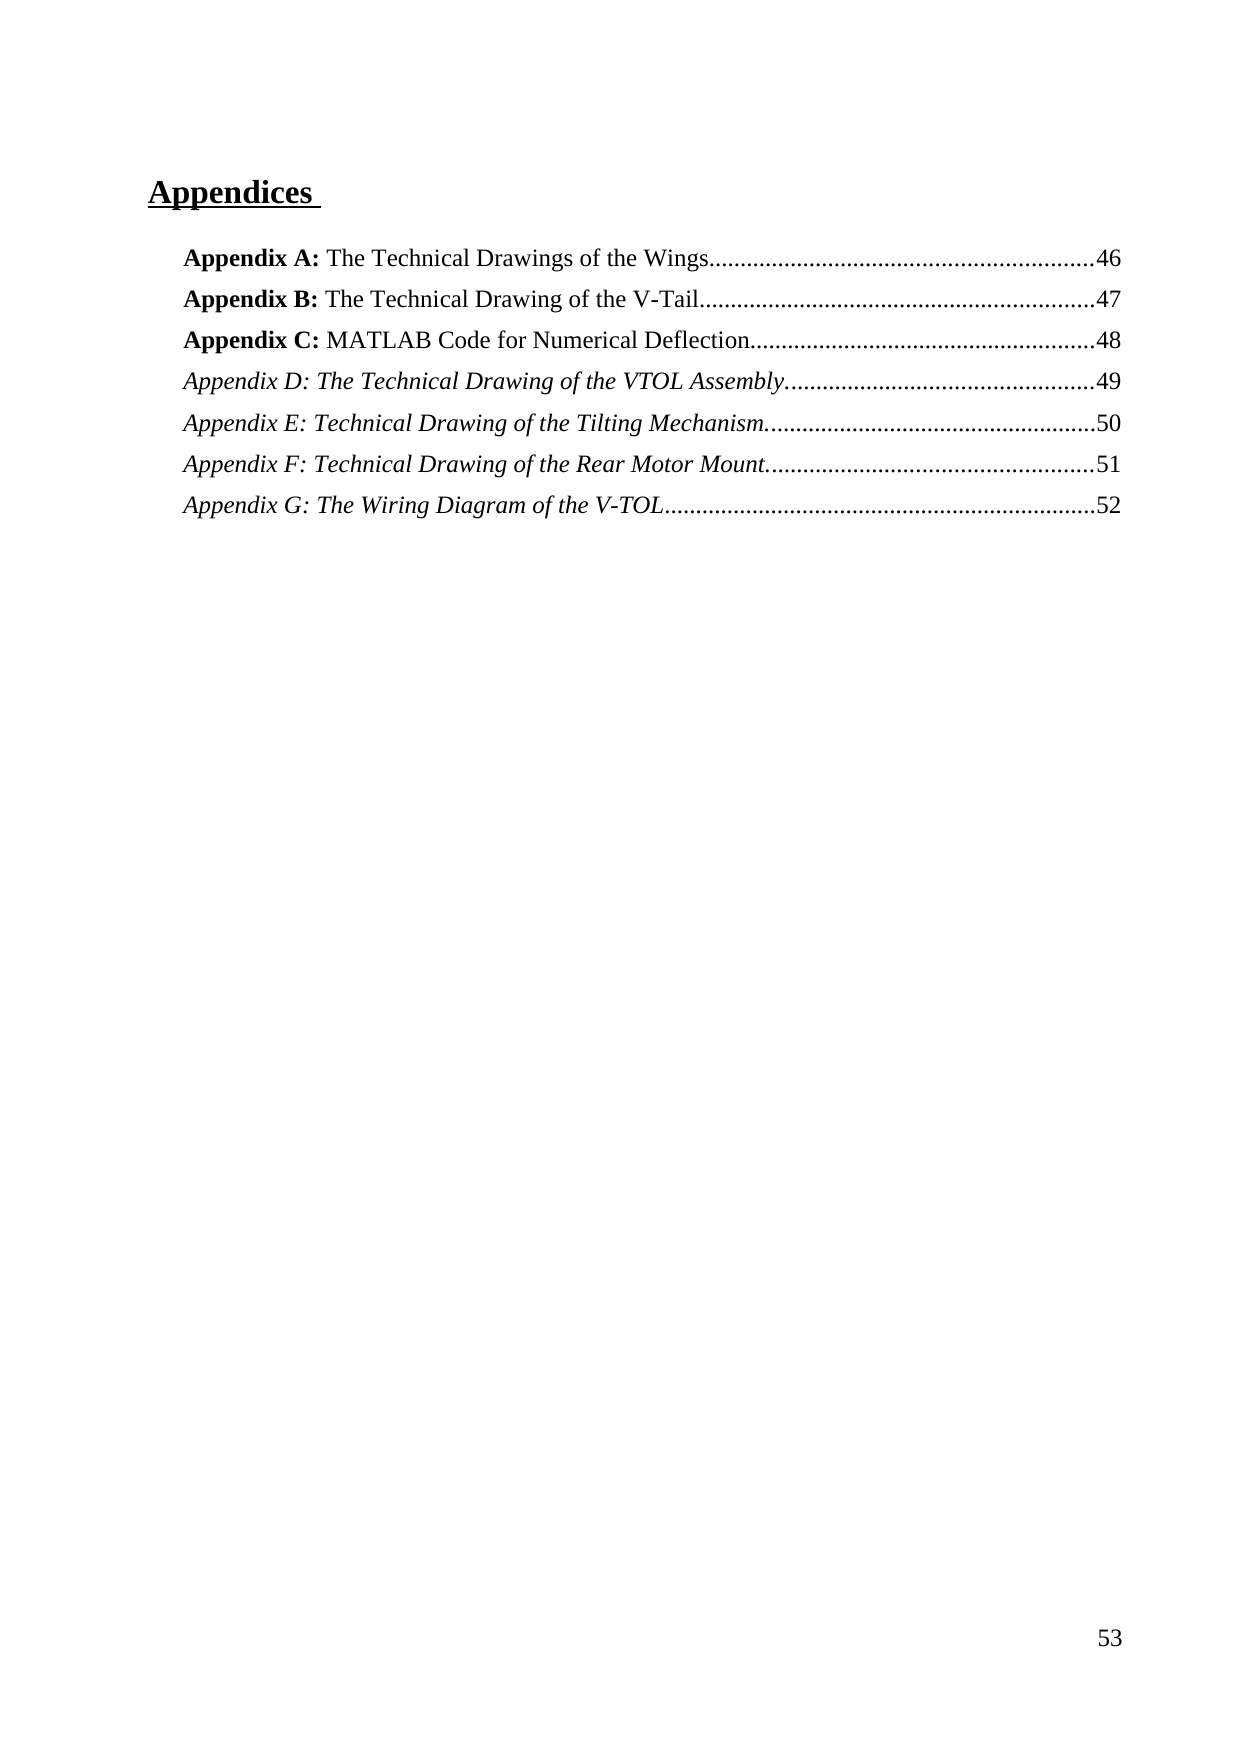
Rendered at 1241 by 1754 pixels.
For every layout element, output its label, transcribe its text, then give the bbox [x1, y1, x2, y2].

text Appendix G: The Wiring Diagram of the V-TOL 52 [148, 490, 1122, 519]
text Appendix B: The Technical Drawing of the V-Tail 47 [148, 284, 1122, 313]
text Appendix F: Technical Drawing of the Rear Motor Mount. 51 [148, 449, 1122, 478]
text Appendix C: MATLAB Code for Numerical Deflection 48 [148, 325, 1122, 354]
text Appendix D: The Technical Drawing of the VTOL Assembly. 49 [148, 366, 1122, 395]
text Appendix E: Technical Drawing of the Tilting Mechanism. 50 [148, 408, 1122, 436]
subtitle Appendices [148, 173, 1122, 211]
text Appendix A: The Technical Drawings of the Wings 46 [148, 243, 1122, 271]
